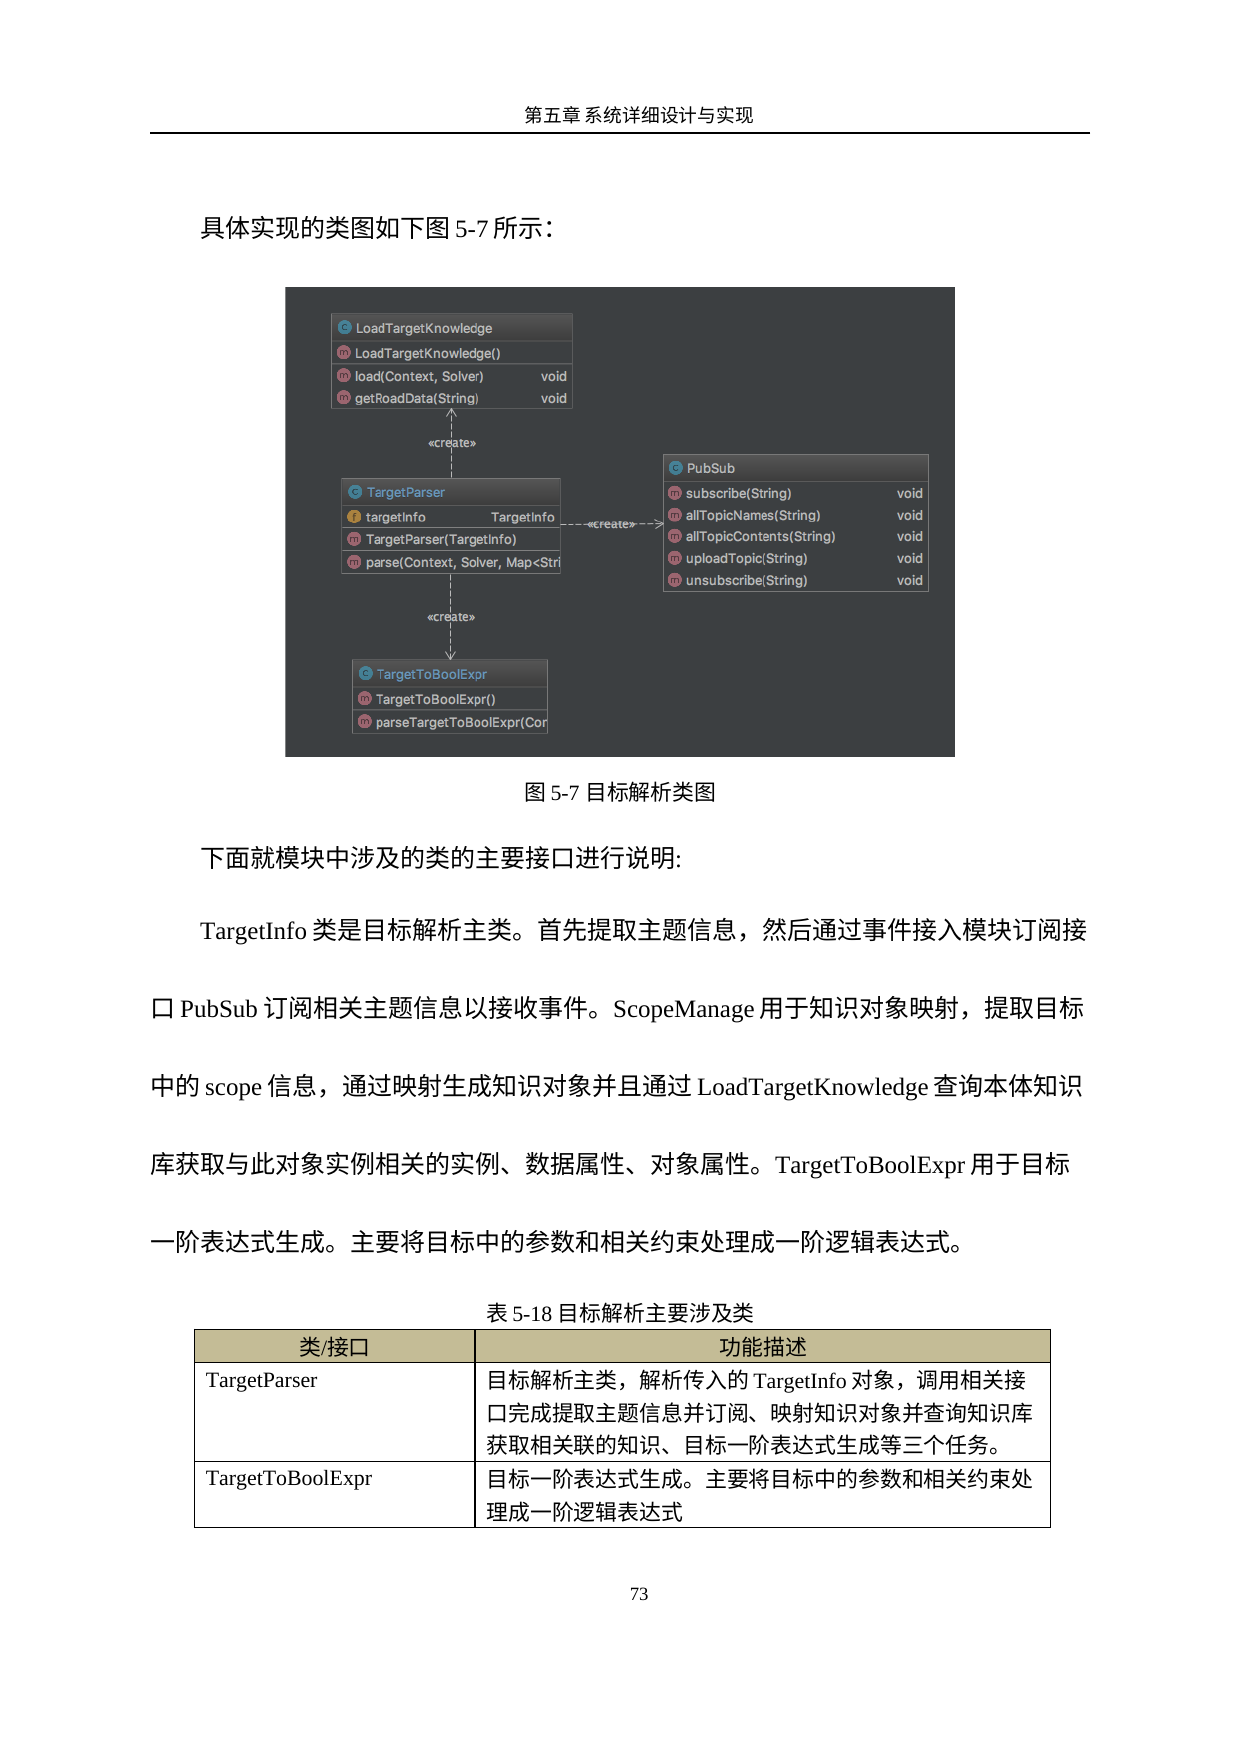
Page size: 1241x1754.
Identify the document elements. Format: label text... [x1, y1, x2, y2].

table_header 功能描述 [476, 1330, 1050, 1362]
table_header 类/接口 [195, 1330, 474, 1362]
text TargetInfo类是目标解析主类。首先提取主题信息，然后通过事件接入模块订阅接口PubSub订阅相关主题信息以接收事件。ScopeManage用于知识对象映射，提取目标中的scope信息，通过映射生成知识对象并且通过LoadTargetKnowledge查询本体知识库获取与此对象实例相关的实例、数据属性、对象属性。TargetToBoolExpr用于目标一阶表达式生成。主要将目标中的参数和相关约束处理成一阶逻辑表达式。 [150, 896, 1090, 1273]
table_cell 目标一阶表达式生成。主要将目标中的参数和相关约束处理成一阶逻辑表达式 [476, 1462, 1050, 1527]
table_cell TargetParser [195, 1363, 474, 1461]
table_cell 目标解析主类，解析传入的TargetInfo对象，调用相关接口完成提取主题信息并订阅、映射知识对象并查询知识库获取相关联的知识、目标一阶表达式生成等三个任务。 [476, 1363, 1050, 1461]
text 下面就模块中涉及的类的主要接口进行说明: [150, 824, 1090, 889]
text 表5-18 目标解析主要涉及类 [150, 1296, 1090, 1328]
text 图5-7 目标解析类图 [150, 775, 1090, 807]
picture [285, 287, 955, 757]
table_cell TargetToBoolExpr [195, 1462, 474, 1527]
text 具体实现的类图如下图5-7所示： [150, 194, 1090, 259]
